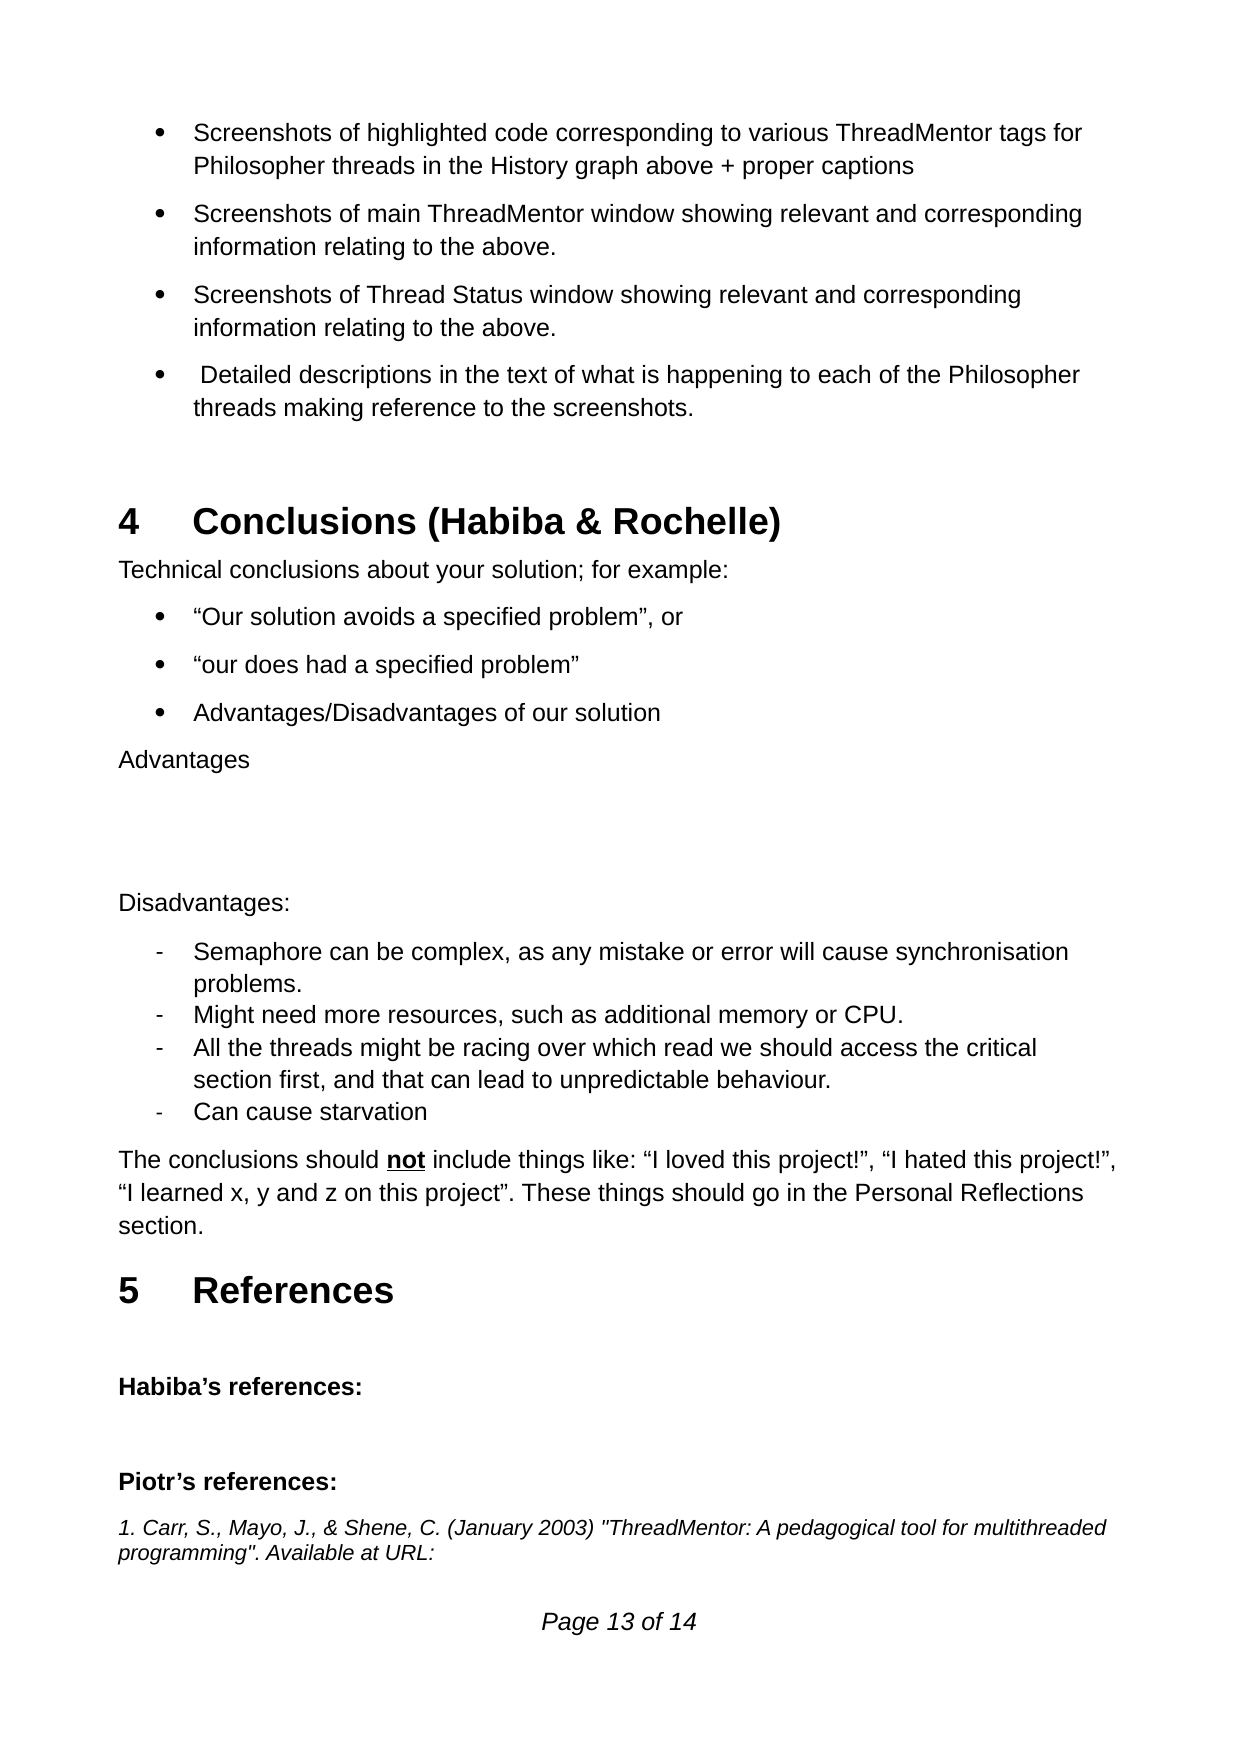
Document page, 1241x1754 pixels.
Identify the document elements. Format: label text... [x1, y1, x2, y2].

list “Our solution avoids a specified problem”, or [156, 602, 1122, 631]
text The conclusions should not include things like: “I loved this project!”, “I hated this project!”, “I learned x, y and z on this project”. These things should go in the Personal Reflections section. [118, 1144, 1122, 1239]
text Piotr’s references: [118, 1467, 1122, 1496]
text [118, 1515, 1122, 1565]
subtitle References [118, 1269, 1122, 1312]
text Advantages [118, 745, 1122, 774]
text Technical conclusions about your solution; for example: [118, 555, 1122, 583]
text Habiba’s references: [118, 1372, 1122, 1401]
list Screenshots of Thread Status window showing relevant and corresponding information relating to the above. [156, 279, 1122, 341]
list Advantages/Disadvantages of our solution [156, 698, 1122, 727]
list Screenshots of highlighted code corresponding to various ThreadMentor tags for Philosopher threads in the History graph above + proper captions [156, 118, 1122, 180]
list Screenshots of main ThreadMentor window showing relevant and corresponding information relating to the above. [156, 199, 1122, 261]
list Semaphore can be complex, as any mistake or error will cause synchronisation problems. [156, 936, 1122, 997]
subtitle Conclusions (Habiba & Rochelle) [118, 499, 1122, 542]
list Might need more resources, such as additional memory or CPU. [156, 1000, 1122, 1030]
list “our does had a specified problem” [156, 650, 1122, 679]
list Detailed descriptions in the text of what is happening to each of the Philosopher threads making reference to the screenshots. [156, 360, 1122, 422]
list All the threads might be racing over which read we should access the critical section first, and that can lead to unpredictable behaviour. [156, 1033, 1122, 1094]
list Can cause starvation [156, 1096, 1122, 1126]
text Disadvantages: [118, 888, 1122, 917]
